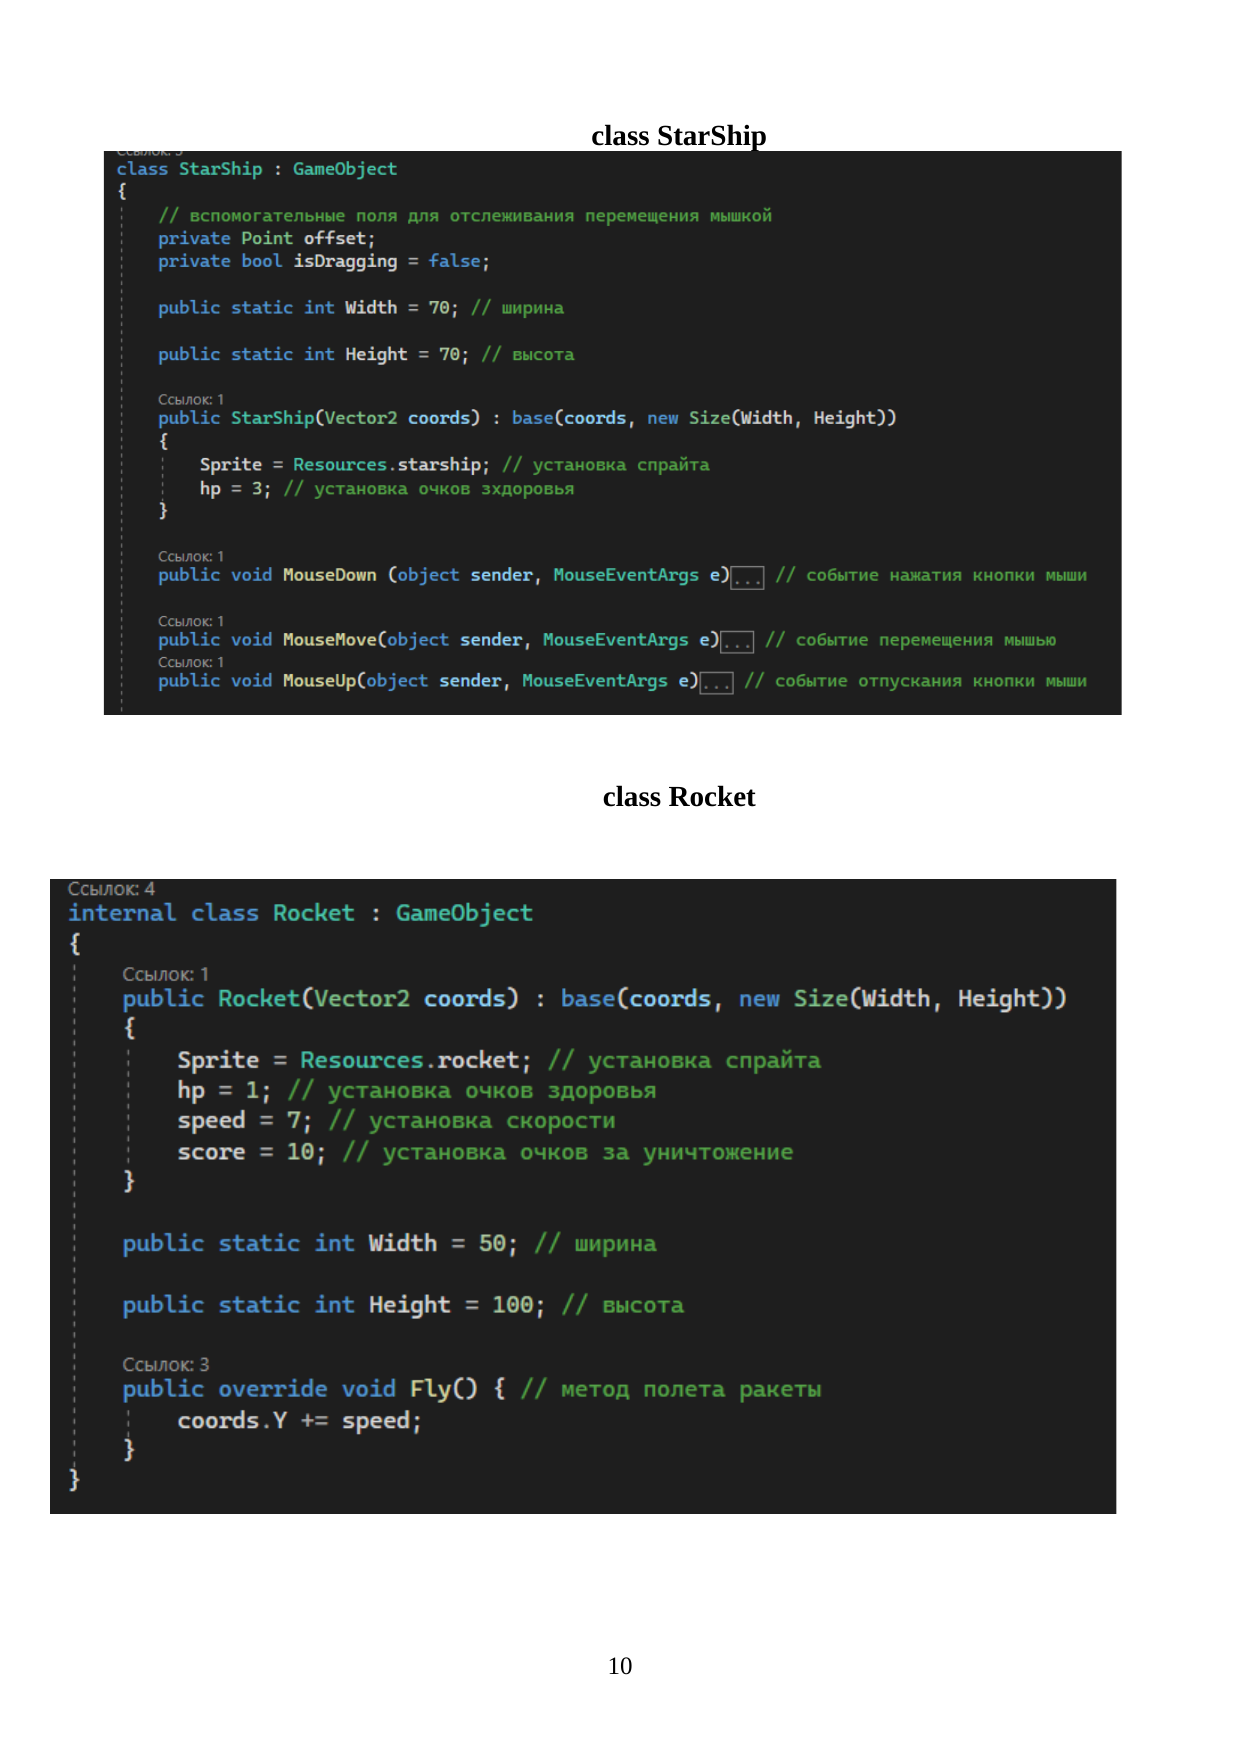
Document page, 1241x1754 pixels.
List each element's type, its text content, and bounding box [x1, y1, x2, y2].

picture [50, 879, 1117, 1514]
picture [103, 151, 1122, 715]
text class Rocket [133, 779, 1152, 813]
text class StarShip [133, 118, 1152, 152]
